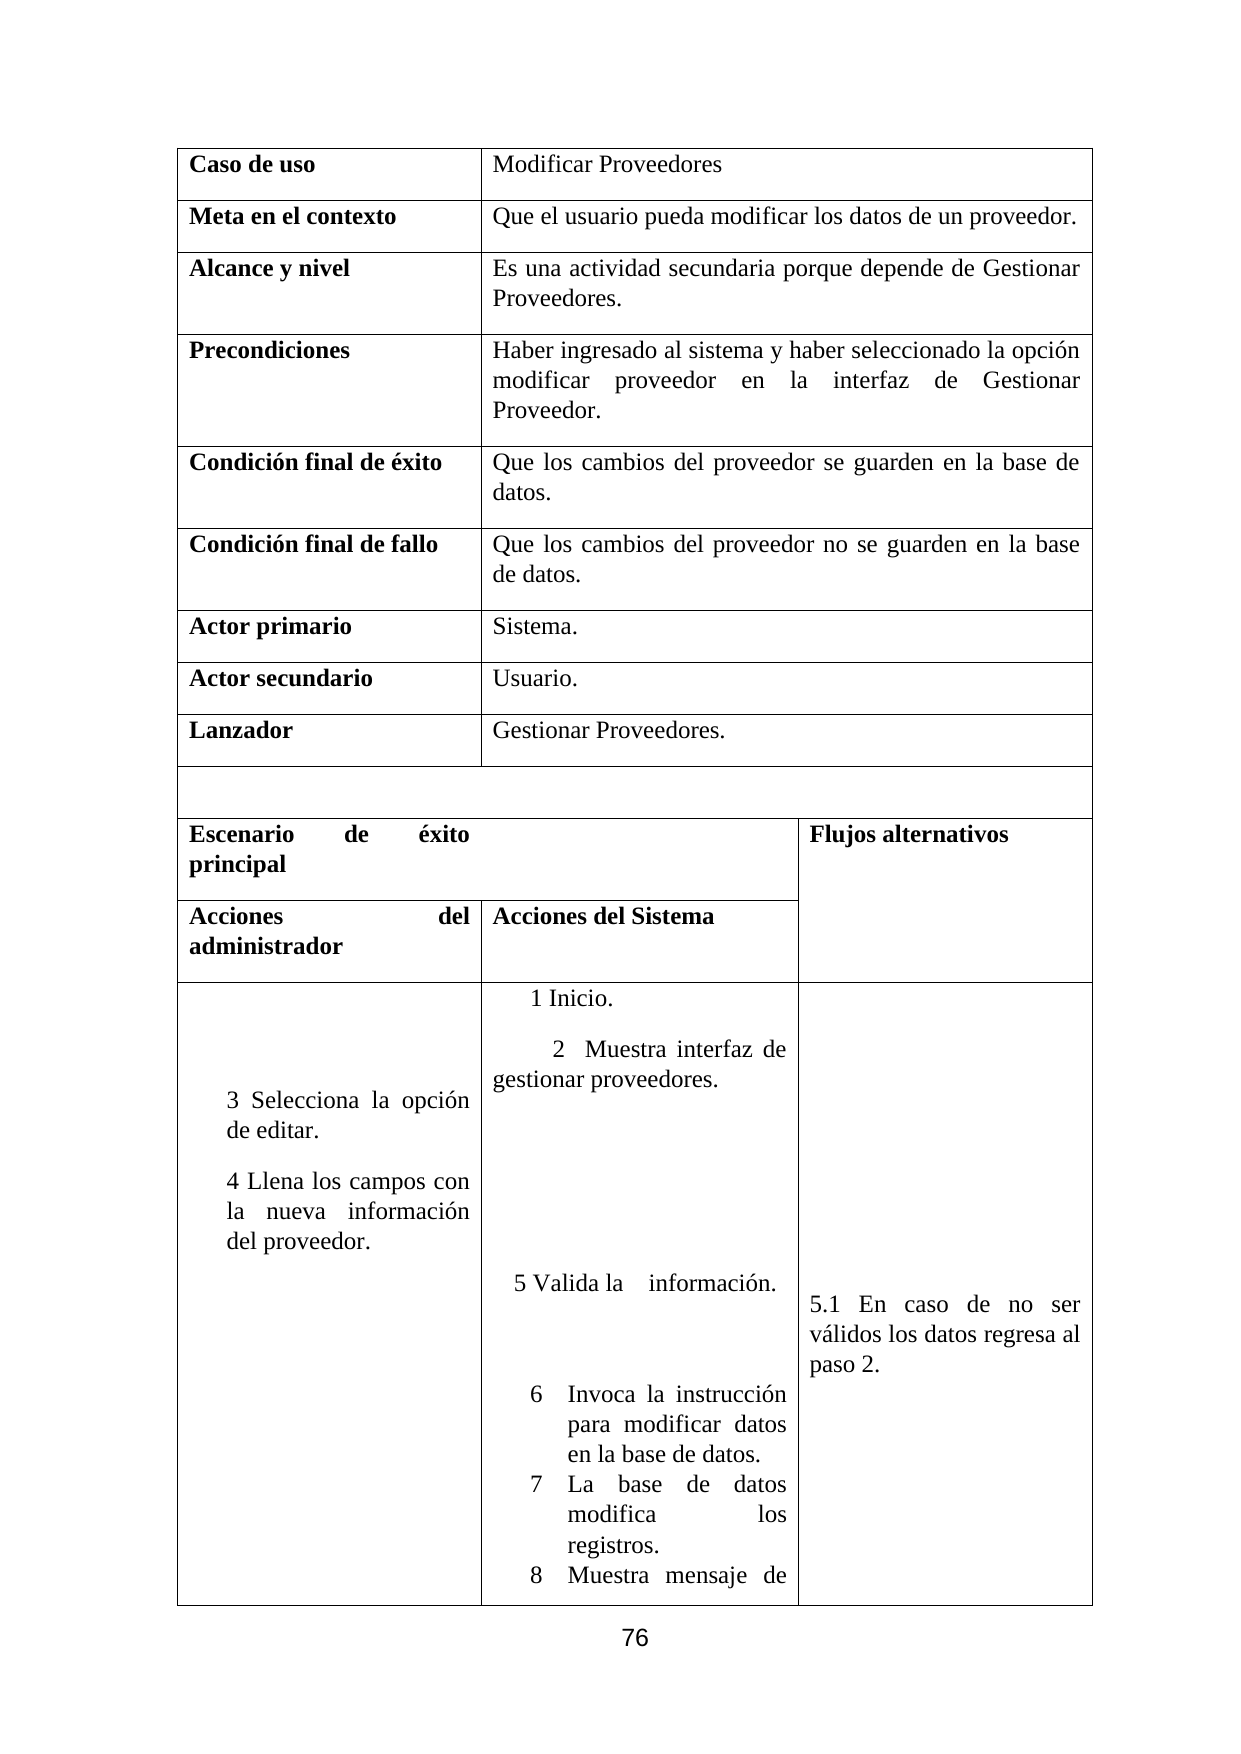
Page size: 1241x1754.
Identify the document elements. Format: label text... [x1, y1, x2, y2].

table_cell [799, 900, 1092, 982]
table_header Caso de uso [178, 149, 481, 200]
table_cell Flujos alternativos [799, 819, 1092, 900]
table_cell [178, 983, 481, 1605]
table_cell Usuario. [482, 663, 1092, 714]
table_cell Gestionar Proveedores. [482, 715, 1092, 766]
table_cell Sistema. [482, 611, 1092, 662]
table_cell Haber ingresado al sistema y haber seleccionado la opción modificar proveedor en la interfaz de Gestionar Proveedor. [482, 335, 1092, 446]
table_header Modificar Proveedores [482, 149, 1092, 200]
table_cell Que los cambios del proveedor se guarden en la base de datos. [482, 447, 1092, 528]
table_cell Lanzador [178, 715, 481, 766]
table_cell [481, 819, 798, 900]
table_cell Meta en el contexto [178, 201, 481, 252]
table_cell Que el usuario pueda modificar los datos de un proveedor. [482, 201, 1092, 252]
table_cell Escenario de éxito principal [178, 819, 481, 900]
table_cell Precondiciones [178, 335, 481, 446]
table_cell Alcance y nivel [178, 253, 481, 334]
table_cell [482, 983, 798, 1605]
table_cell Actor secundario [178, 663, 481, 714]
table_cell Condición final de fallo [178, 529, 481, 610]
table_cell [799, 983, 1092, 1605]
table_cell Actor primario [178, 611, 481, 662]
table_cell Acciones del administrador [178, 901, 481, 982]
table_cell Es una actividad secundaria porque depende de Gestionar Proveedores. [482, 253, 1092, 334]
table_cell Que los cambios del proveedor no se guarden en la base de datos. [482, 529, 1092, 610]
table_cell Acciones del Sistema [482, 901, 798, 982]
table_cell Condición final de éxito [178, 447, 481, 528]
table_cell [178, 767, 1092, 818]
